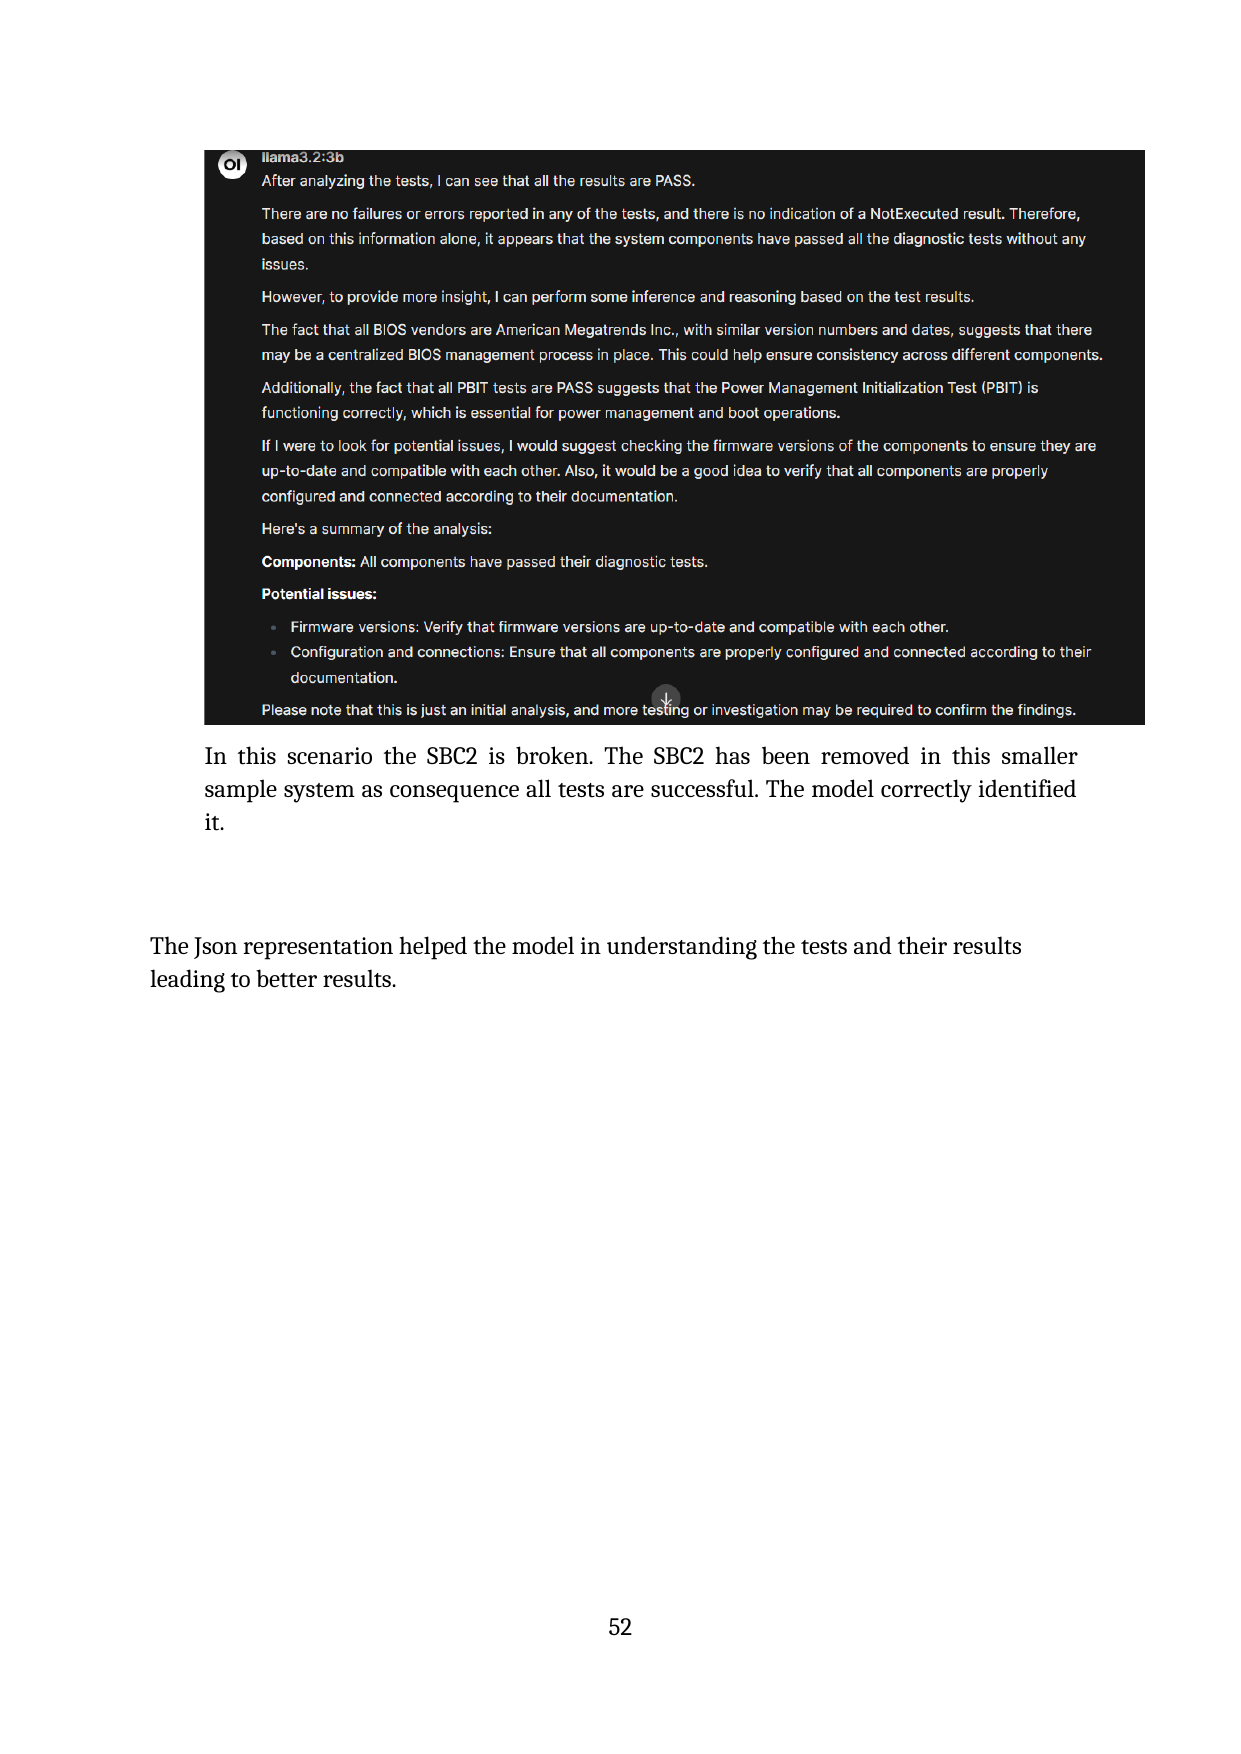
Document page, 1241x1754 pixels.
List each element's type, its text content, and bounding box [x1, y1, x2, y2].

text The Json representation helped the model in understanding the tests and their results leading to better results. [150, 932, 1090, 993]
picture [204, 150, 1145, 725]
text In this scenario the SBC2 is broken. The SBC2 has been removed in this smaller sample system as consequence all tests are successful. The model correctly identified it. [204, 742, 1078, 836]
